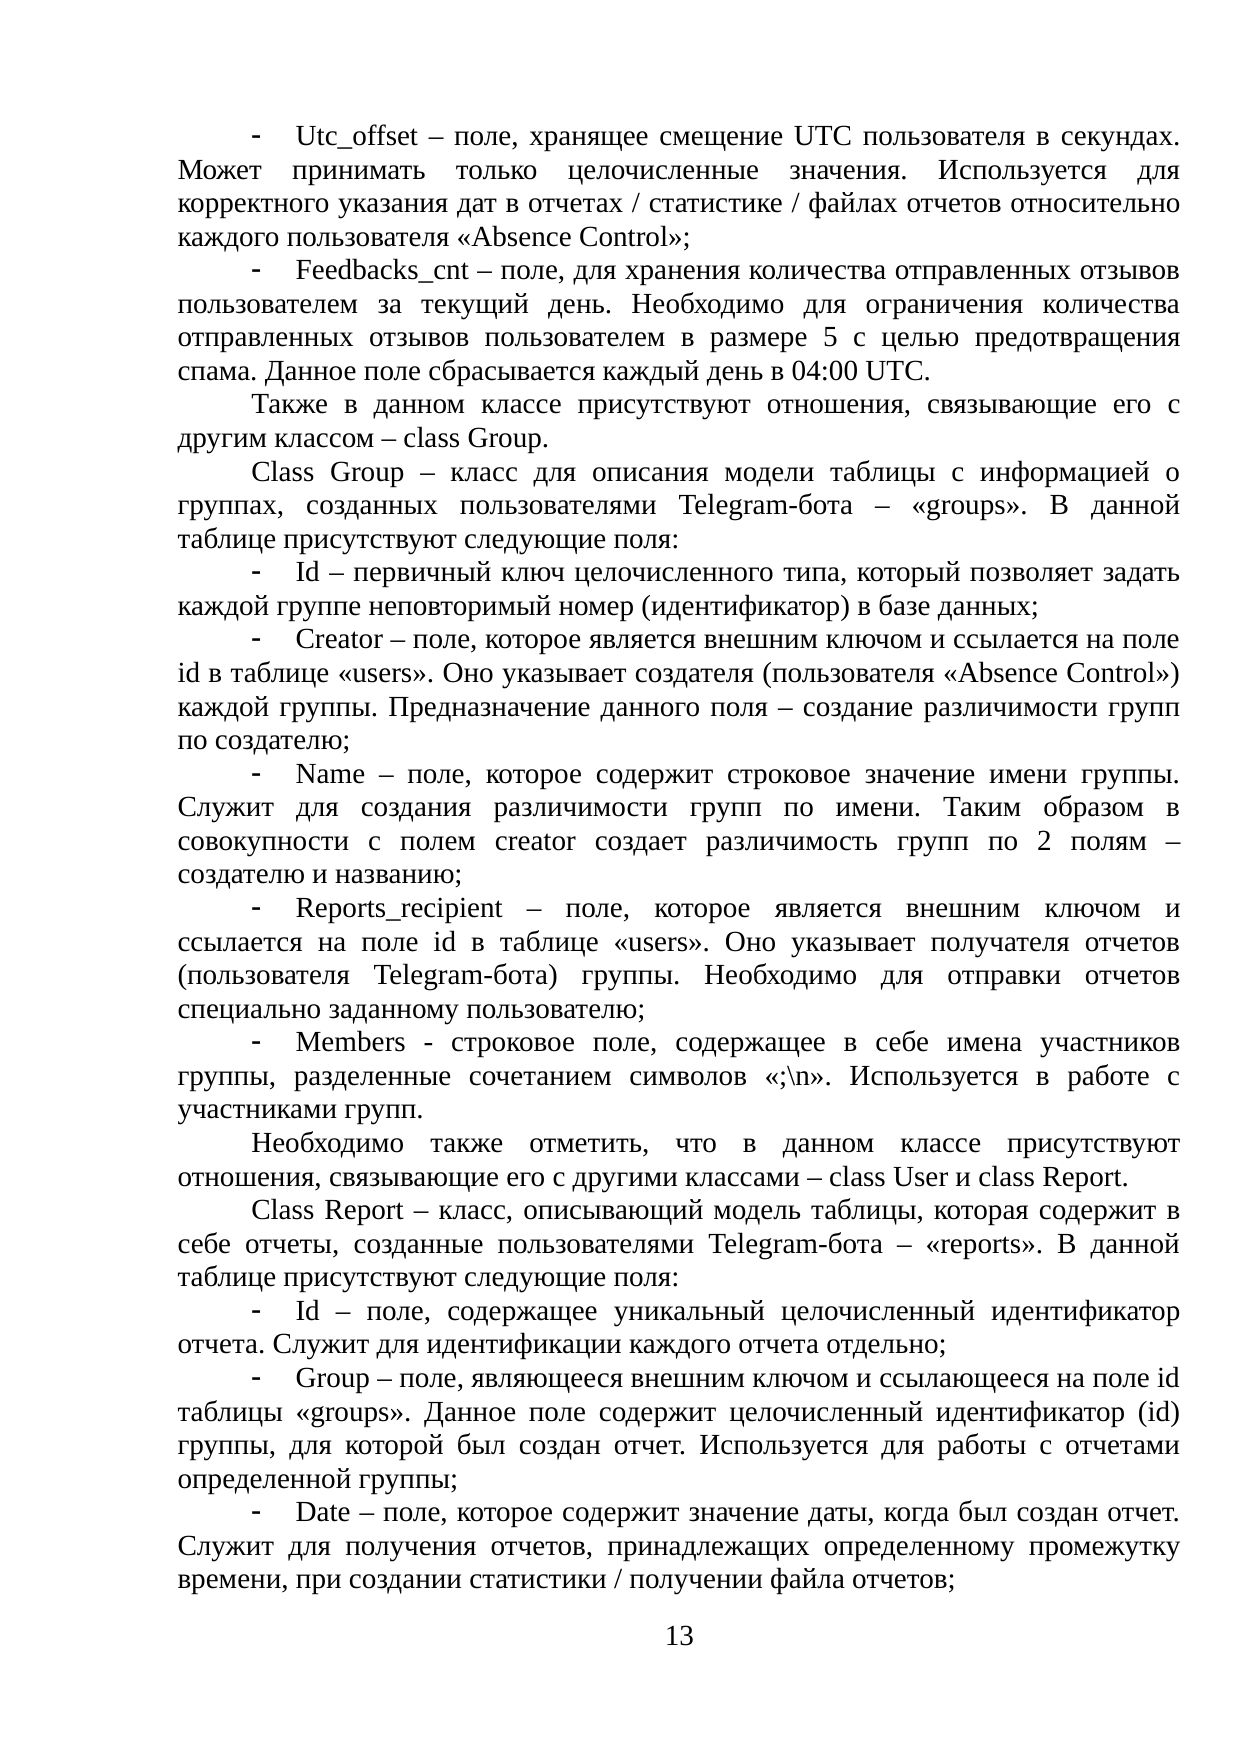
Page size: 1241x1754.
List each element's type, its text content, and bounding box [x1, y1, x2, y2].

list Reports_recipient – поле, которое является внешним ключом и ссылается на поле id в таблице «users». Оно указывает получателя отчетов (пользователя Telegram-бота) группы. Необходимо для отправки отчетов специально заданному пользователю; [177, 890, 1181, 1024]
list Feedbacks_cnt – поле, для хранения количества отправленных отзывов пользователем за текущий день. Необходимо для ограничения количества отправленных отзывов пользователем в размере 5 с целью предотвращения спама. Данное поле сбрасывается каждый день в 04:00 UTC. [177, 252, 1181, 387]
text Необходимо также отметить, что в данном классе присутствуют отношения, связывающие его с другими классами – class User и class Report. [177, 1125, 1181, 1192]
list Date – поле, которое содержит значение даты, когда был создан отчет. Служит для получения отчетов, принадлежащих определенному промежутку времени, при создании статистики / получении файла отчетов; [177, 1494, 1181, 1595]
list Id – первичный ключ целочисленного типа, который позволяет задать каждой группе неповторимый номер (идентификатор) в базе данных; [177, 554, 1181, 622]
text Class Report – класс, описывающий модель таблицы, которая содержит в себе отчеты, созданные пользователями Telegram-бота – «reports». В данной таблице присутствуют следующие поля: [177, 1192, 1181, 1293]
list Creator – поле, которое является внешним ключом и ссылается на поле id в таблице «users». Оно указывает создателя (пользователя «Absence Control») каждой группы. Предназначение данного поля – создание различимости групп по создателю; [177, 622, 1181, 756]
list Id – поле, содержащее уникальный целочисленный идентификатор отчета. Служит для идентификации каждого отчета отдельно; [177, 1293, 1181, 1360]
text Также в данном классе присутствуют отношения, связывающие его с другим классом – class Group. [177, 387, 1181, 454]
list Utc_offset – поле, хранящее смещение UTC пользователя в секундах. Может принимать только целочисленные значения. Используется для корректного указания дат в отчетах / статистике / файлах отчетов относительно каждого пользователя «Absence Control»; [177, 118, 1181, 252]
list Name – поле, которое содержит строковое значение имени группы. Служит для создания различимости групп по имени. Таким образом в совокупности с полем creator создает различимость групп по 2 полям – создателю и названию; [177, 756, 1181, 890]
list Group – поле, являющееся внешним ключом и ссылающееся на поле id таблицы «groups». Данное поле содержит целочисленный идентификатор (id) группы, для которой был создан отчет. Используется для работы с отчетами определенной группы; [177, 1360, 1181, 1494]
list Members - строковое поле, содержащее в себе имена участников группы, разделенные сочетанием символов «;\n». Используется в работе с участниками групп. [177, 1024, 1181, 1125]
text Class Group – класс для описания модели таблицы с информацией о группах, созданных пользователями Telegram-бота – «groups». В данной таблице присутствуют следующие поля: [177, 454, 1181, 554]
